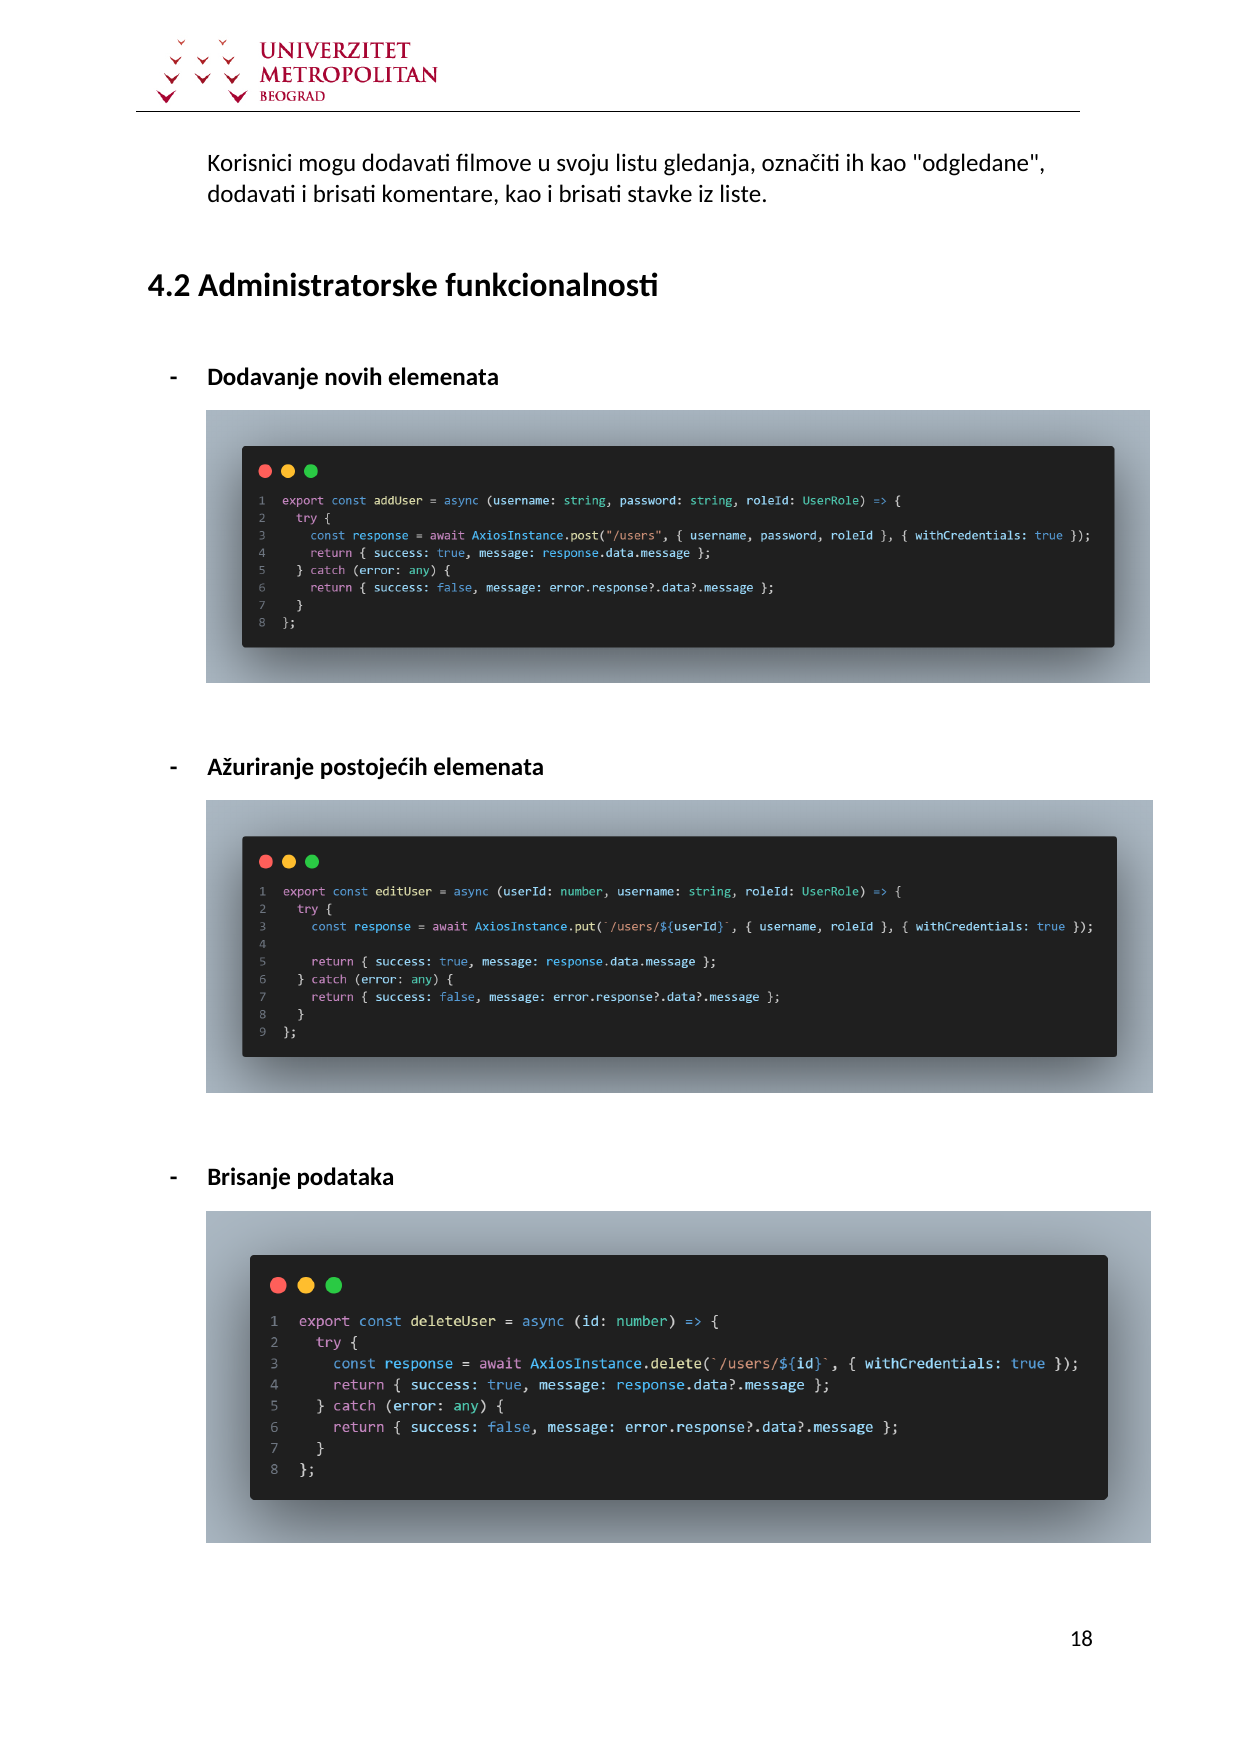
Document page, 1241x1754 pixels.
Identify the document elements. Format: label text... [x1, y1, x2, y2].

list Ažuriranje postojećih elemenata [169, 751, 1093, 782]
picture [206, 410, 1150, 683]
picture [147, 29, 447, 111]
subtitle 4.2 Administratorske funkcionalnosti [148, 264, 1093, 305]
picture [206, 800, 1153, 1093]
list Dodavanje novih elemenata [169, 361, 1093, 392]
text Korisnici mogu dodavati filmove u svoju listu gledanja, označiti ih kao "odgledane", dodavati i brisati komentare, kao i brisati stavke iz liste. [207, 148, 1093, 209]
list Brisanje podataka [169, 1162, 1093, 1192]
picture [206, 1211, 1151, 1543]
